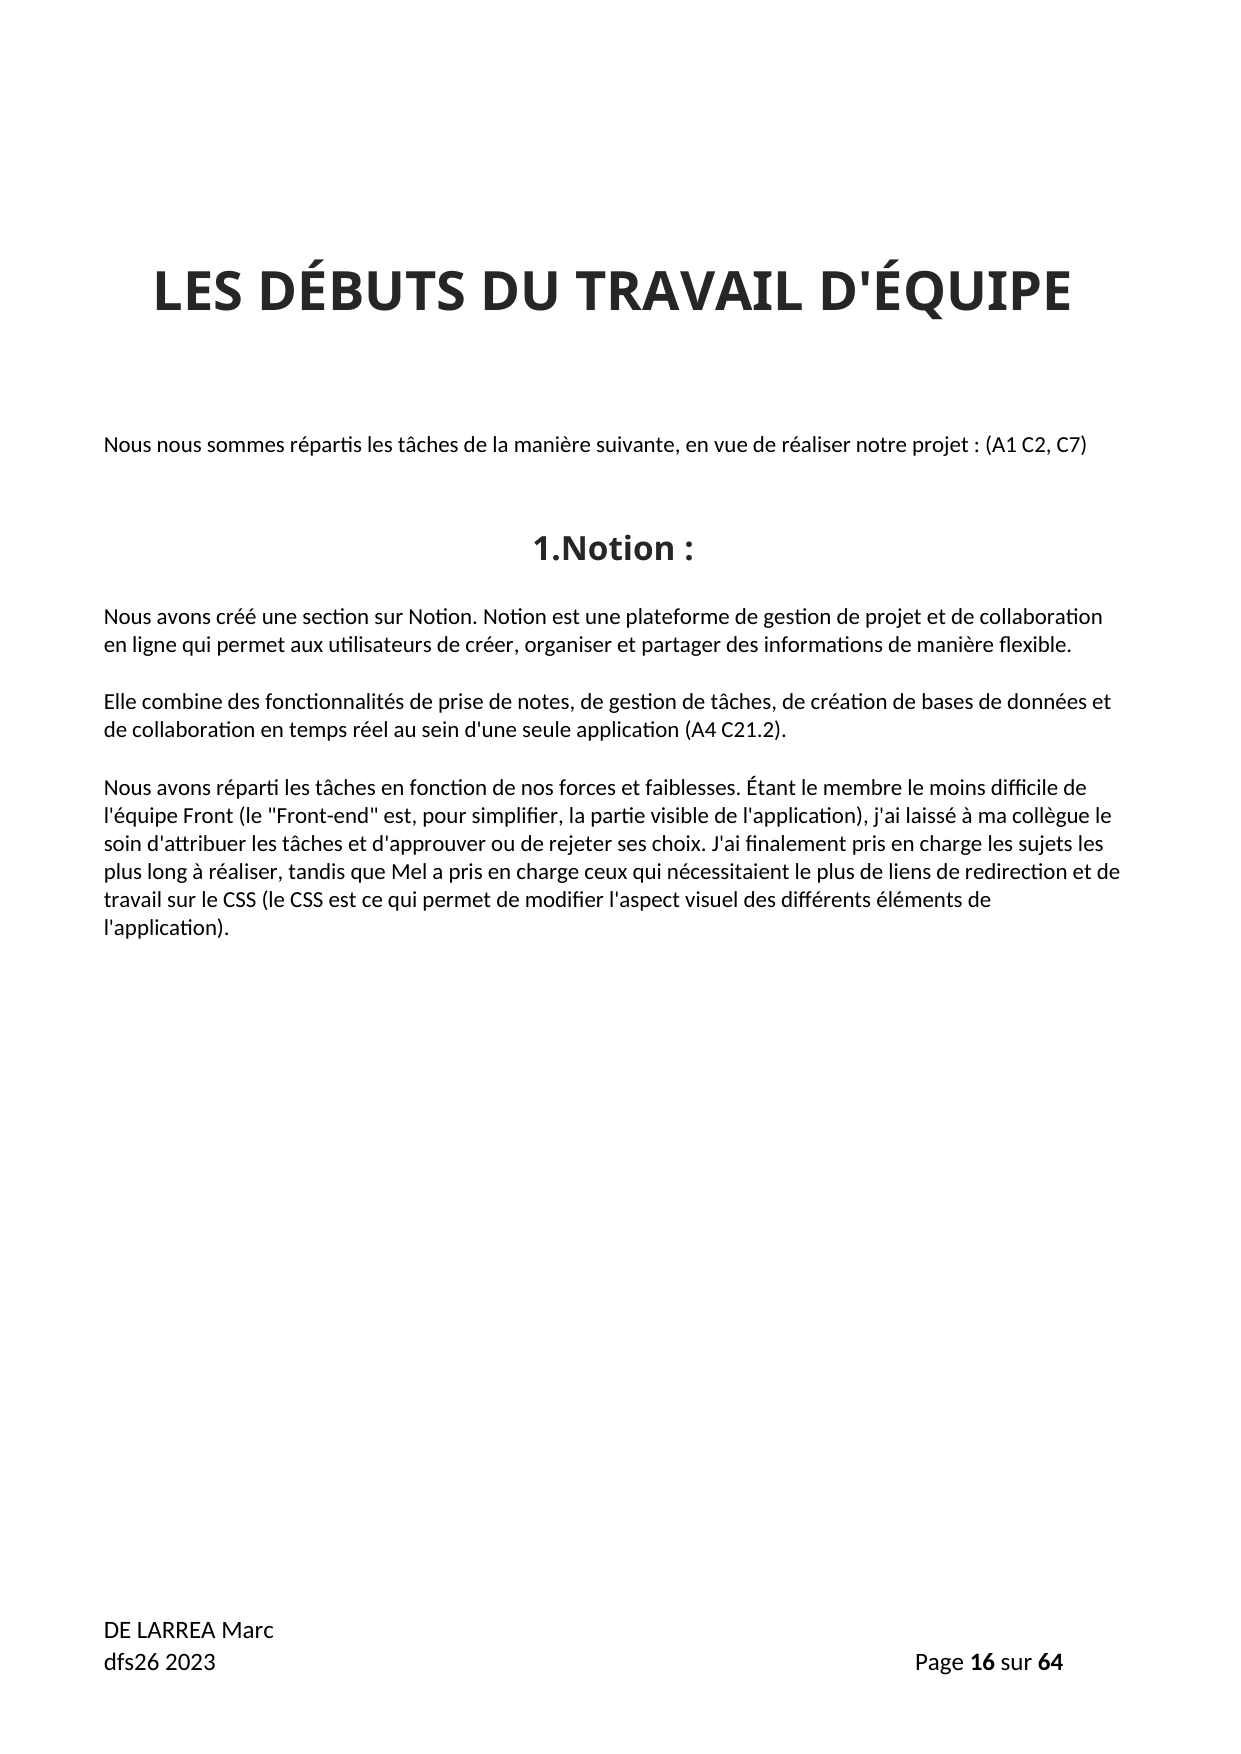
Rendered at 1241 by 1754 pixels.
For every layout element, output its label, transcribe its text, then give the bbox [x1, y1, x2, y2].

text Nous avons créé une section sur Notion. Notion est une plateforme de gestion de projet et de collaboration en ligne qui permet aux utilisateurs de créer, organiser et partager des informations de manière flexible. [103, 602, 1122, 658]
text Nous avons réparti les tâches en fonction de nos forces et faiblesses. Étant le membre le moins difficile de l'équipe Front (le "Front-end" est, pour simplifier, la partie visible de l'application), j'ai laissé à ma collègue le soin d'attribuer les tâches et d'approuver ou de rejeter ses choix. J'ai finalement pris en charge les sujets les plus long à réaliser, tandis que Mel a pris en charge ceux qui nécessitaient le plus de liens de redirection et de travail sur le CSS (le CSS est ce qui permet de modifier l'aspect visuel des différents éléments de l'application). [103, 773, 1122, 941]
text Elle combine des fonctionnalités de prise de notes, de gestion de tâches, de création de bases de données et de collaboration en temps réel au sein d'une seule application (A4 C21.2). [103, 687, 1122, 743]
subtitle 1.Notion : [103, 525, 1122, 570]
subtitle LES DÉBUTS DU TRAVAIL D'ÉQUIPE [103, 252, 1122, 326]
text Nous nous sommes répartis les tâches de la manière suivante, en vue de réaliser notre projet : (A1 C2, C7) [103, 430, 1122, 458]
